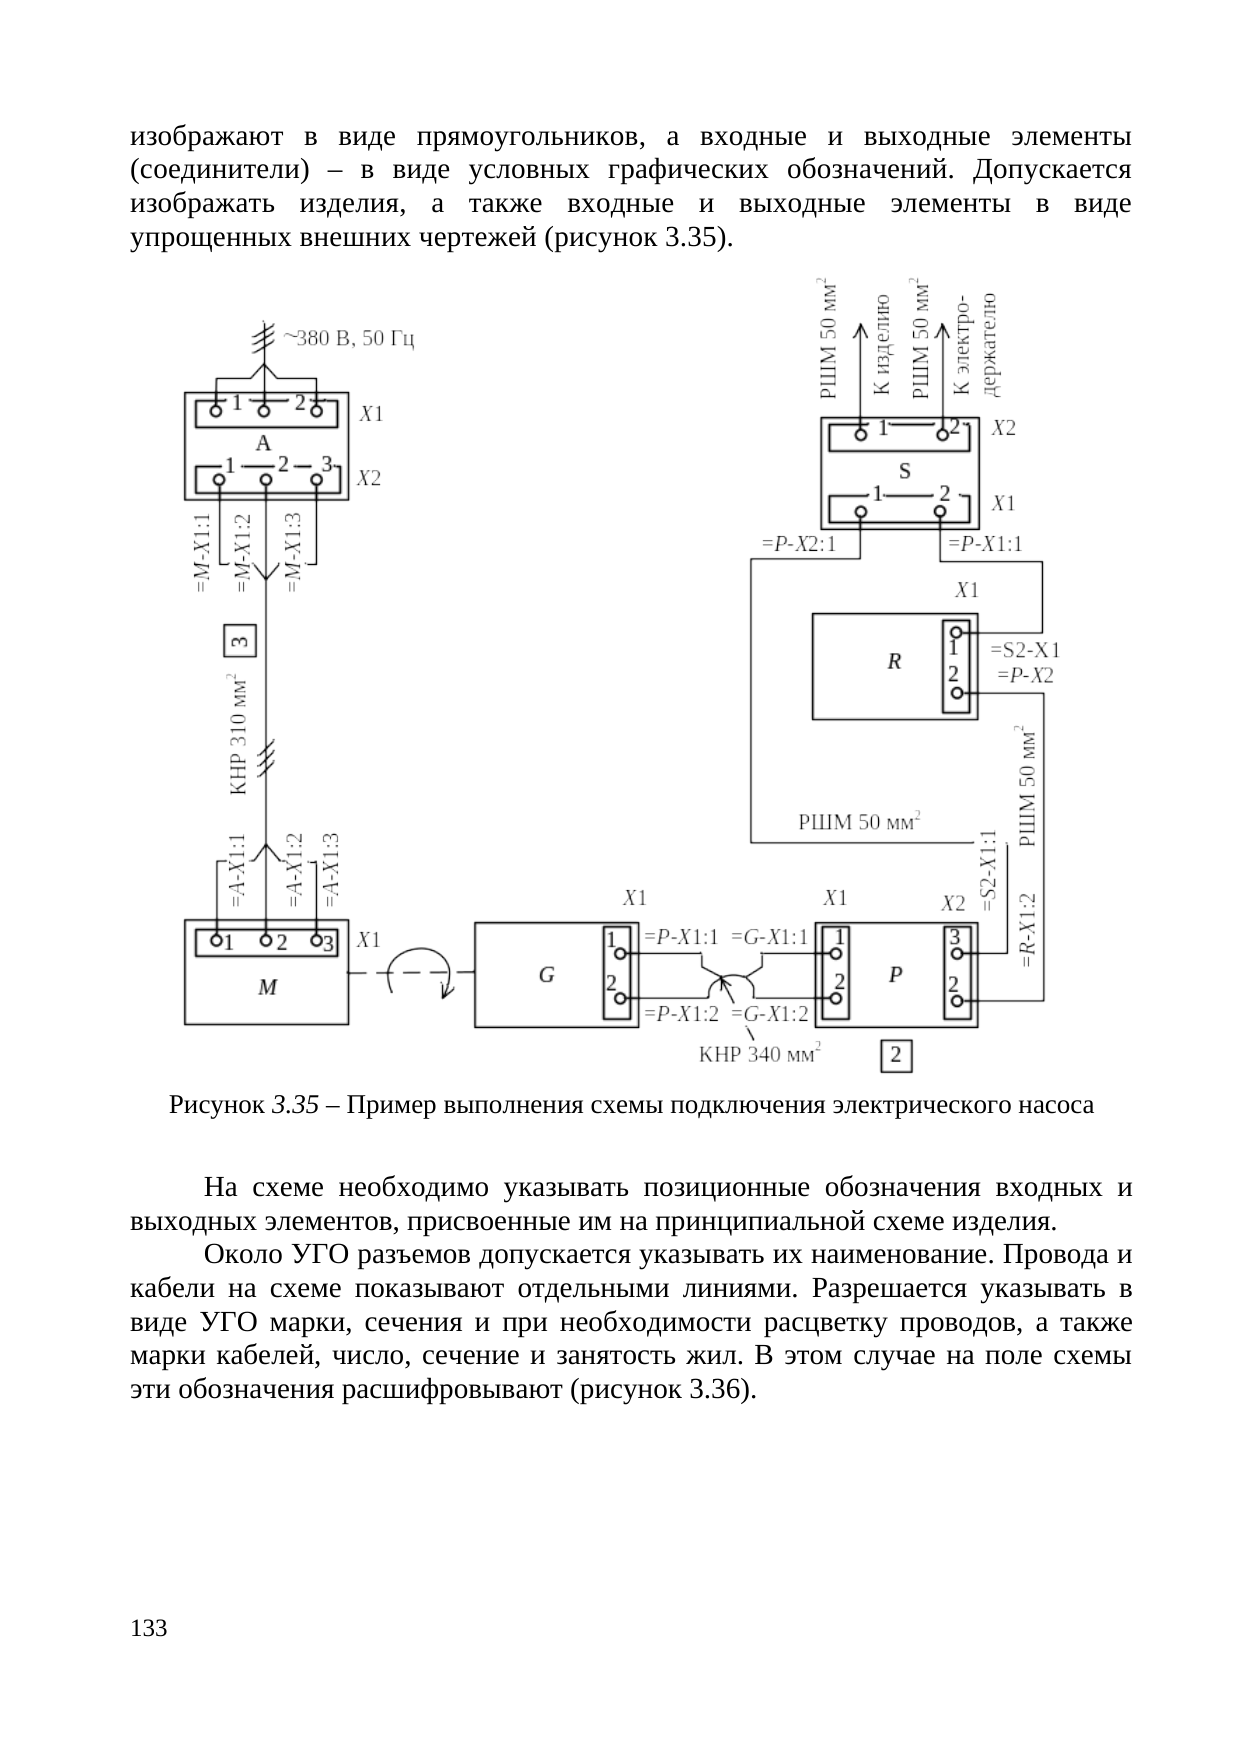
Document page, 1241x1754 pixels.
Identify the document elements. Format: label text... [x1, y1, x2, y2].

text Рисунок 3.35 – Пример выполнения схемы подключения электрического насоса [130, 1088, 1134, 1119]
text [130, 118, 1134, 252]
text На схеме необходимо указывать позиционные обозначения входных и выходных элементов, присвоенные им на принципиальной схеме изделия. [130, 1169, 1134, 1237]
text Около УГО разъемов допускается указывать их наименование. Провода и кабели на схеме показывают отдельными линиями. Разрешается указывать в виде УГО марки, сечения и при необходимости расцветку проводов, а также марки кабелей, число, сечение и занятость жил. В этом случае на поле схемы эти обозначения расшифровывают (рисунок 3.36). [130, 1237, 1134, 1404]
